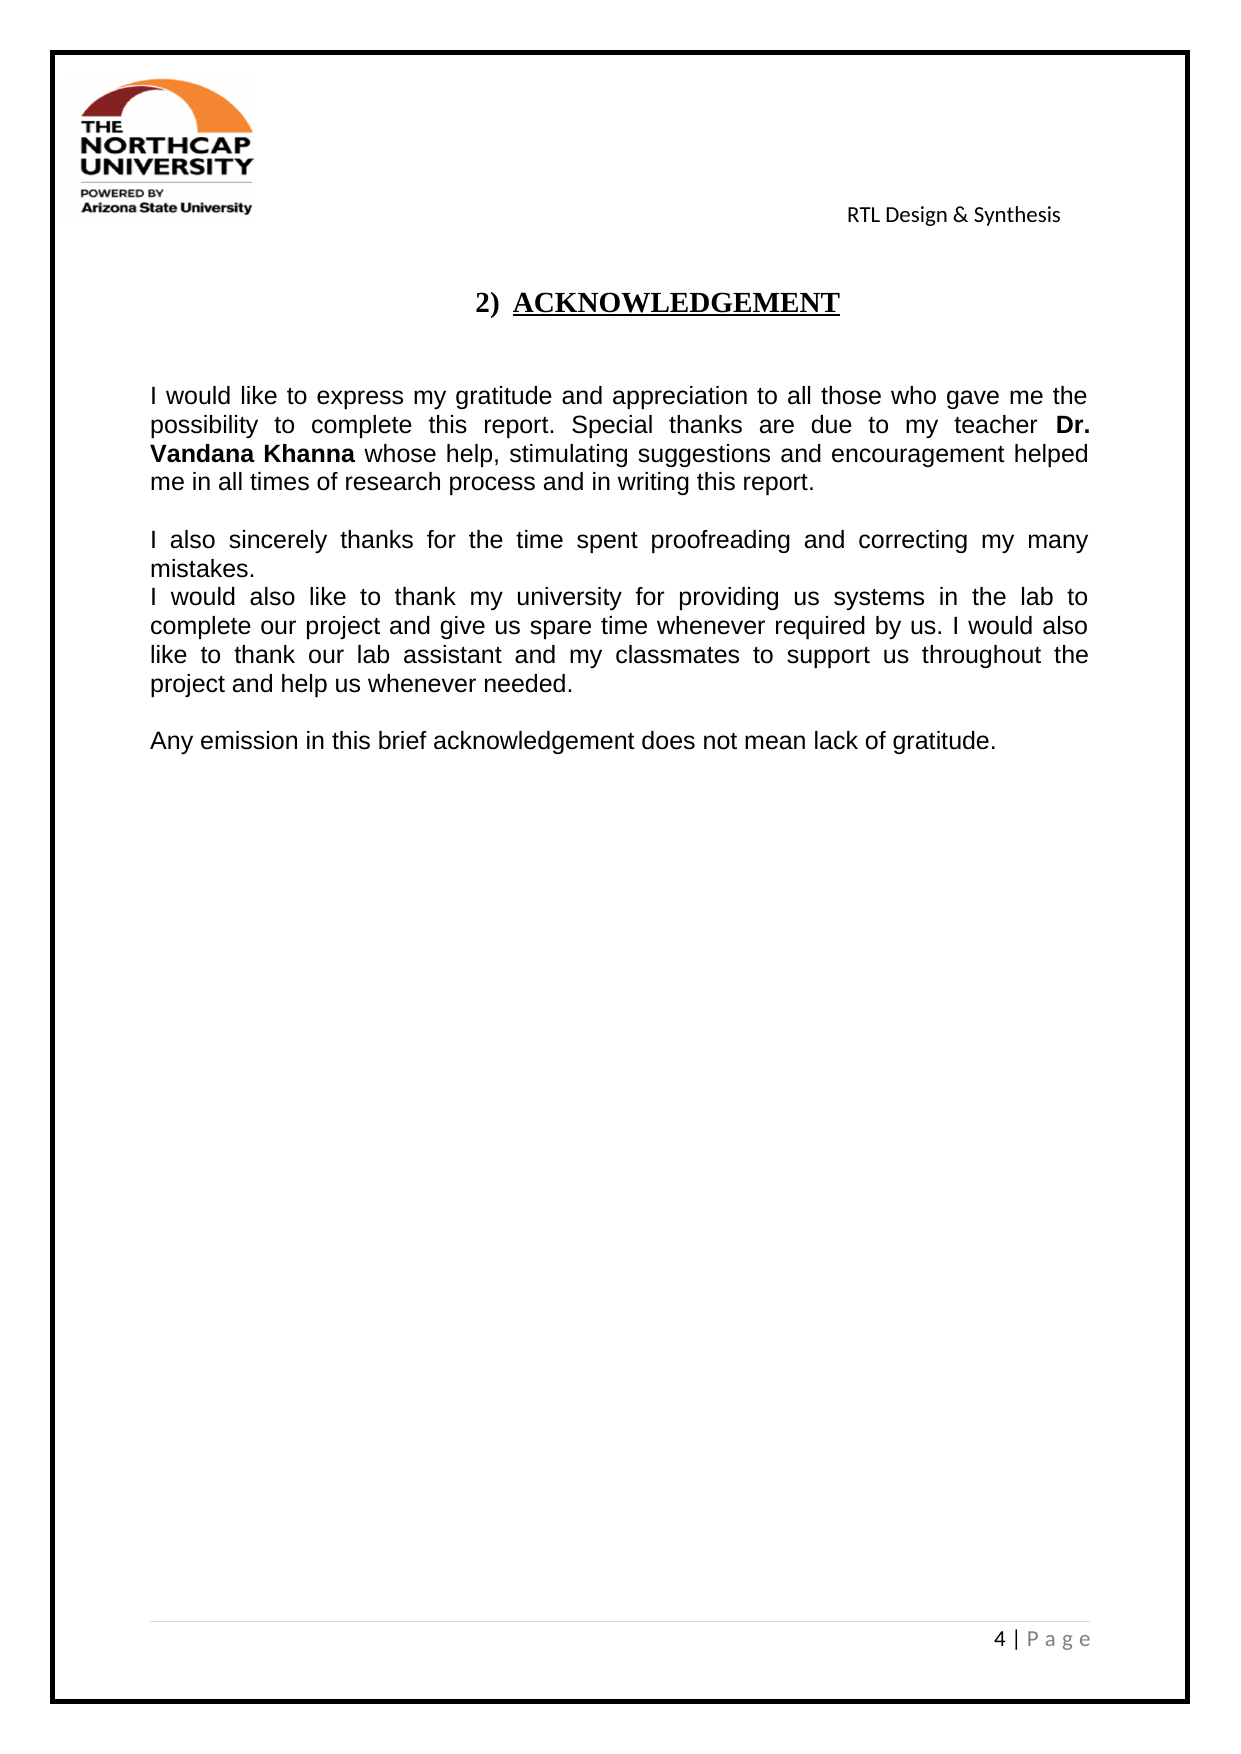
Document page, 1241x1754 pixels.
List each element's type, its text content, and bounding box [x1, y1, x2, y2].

text Any emission in this brief acknowledgement does not mean lack of gratitude. [150, 726, 1090, 755]
picture [61, 73, 258, 223]
list ACKNOWLEDGEMENT [225, 256, 1090, 318]
text I would also like to thank my university for providing us systems in the lab to complete our project and give us spare time whenever required by us. I would also like to thank our lab assistant and my classmates to support us throughout the project and help us whenever needed. [150, 582, 1090, 697]
text I also sincerely thanks for the time spent proofreading and correcting my many mistakes. [150, 525, 1090, 582]
text I would like to express my gratitude and appreciation to all those who gave me the possibility to complete this report. Special thanks are due to my teacher Dr. Vandana Khanna whose help, stimulating suggestions and encouragement helped me in all times of research process and in writing this report. [150, 381, 1090, 496]
